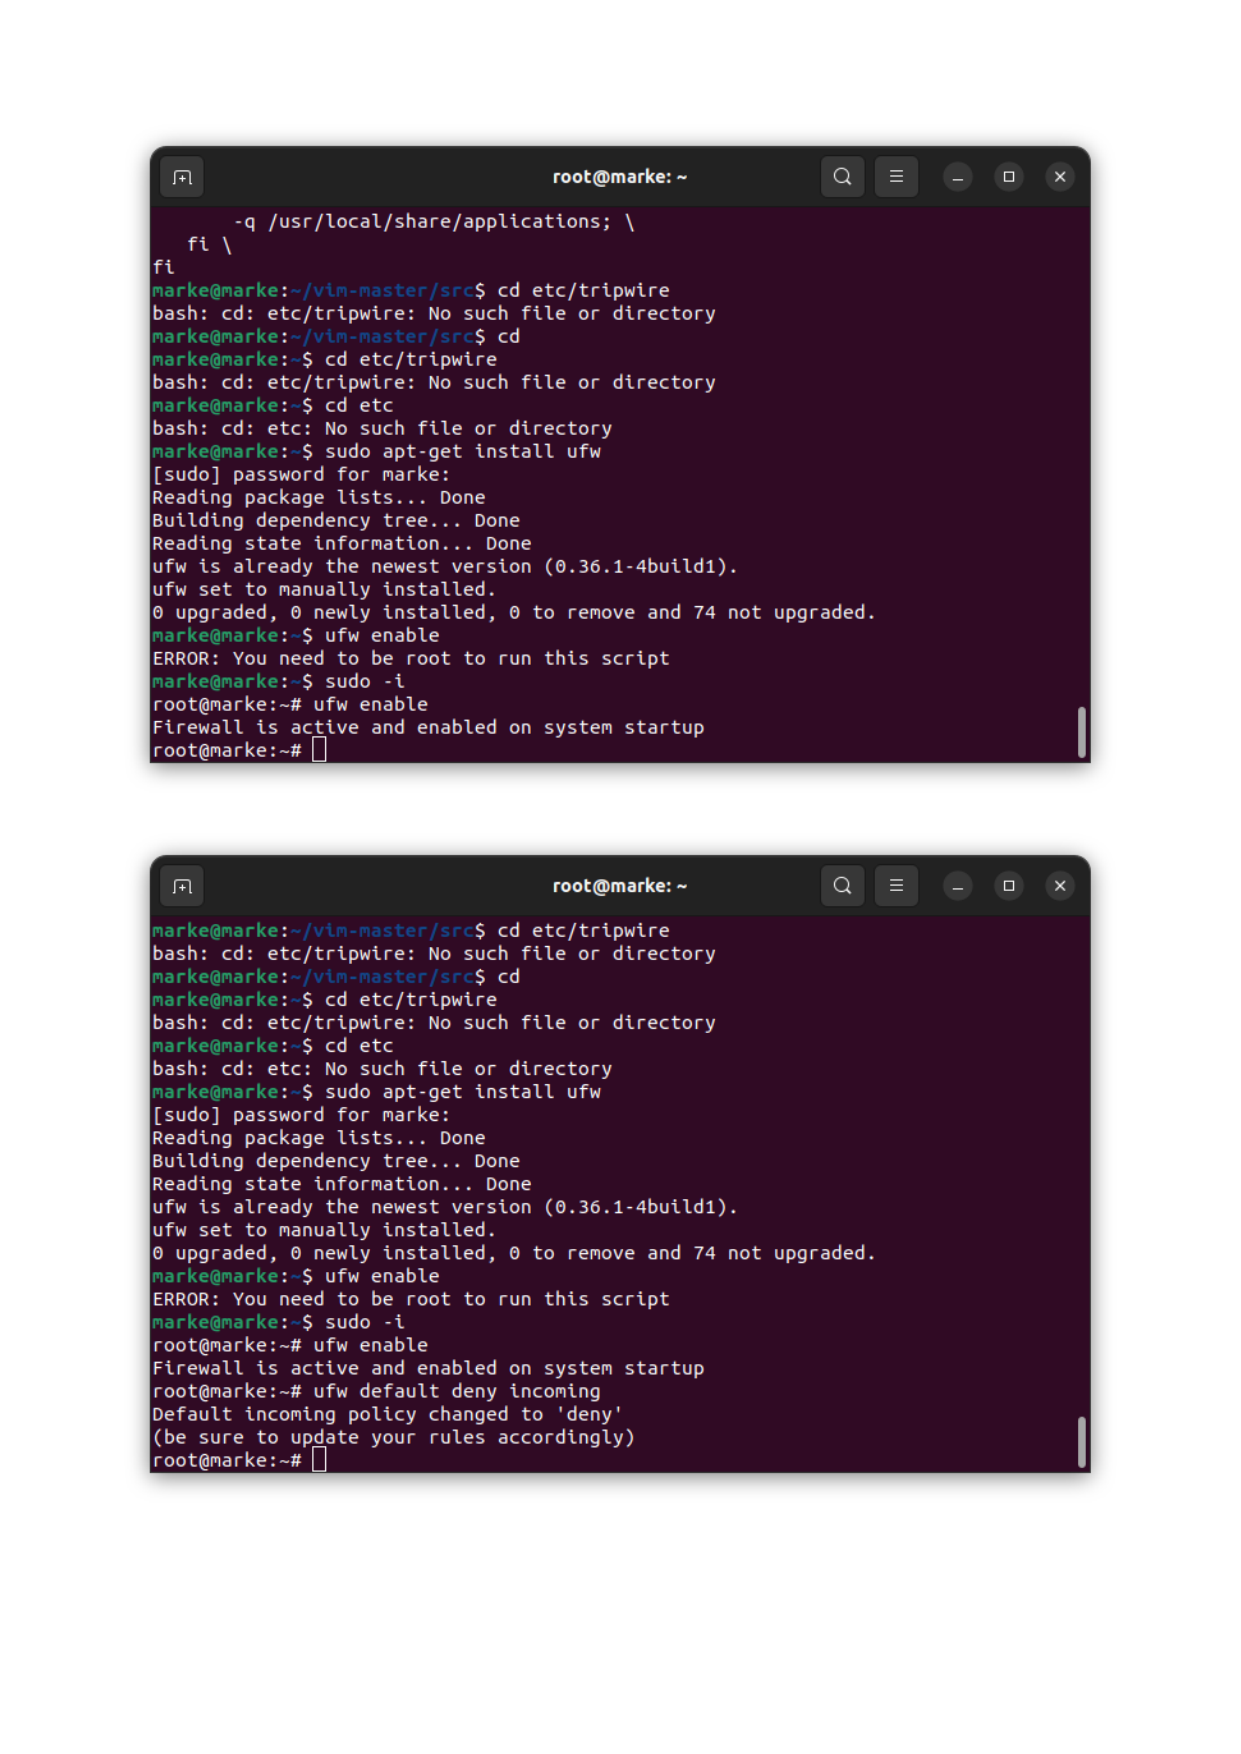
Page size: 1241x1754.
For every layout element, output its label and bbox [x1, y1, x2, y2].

picture [118, 827, 1123, 1509]
picture [118, 118, 1123, 799]
